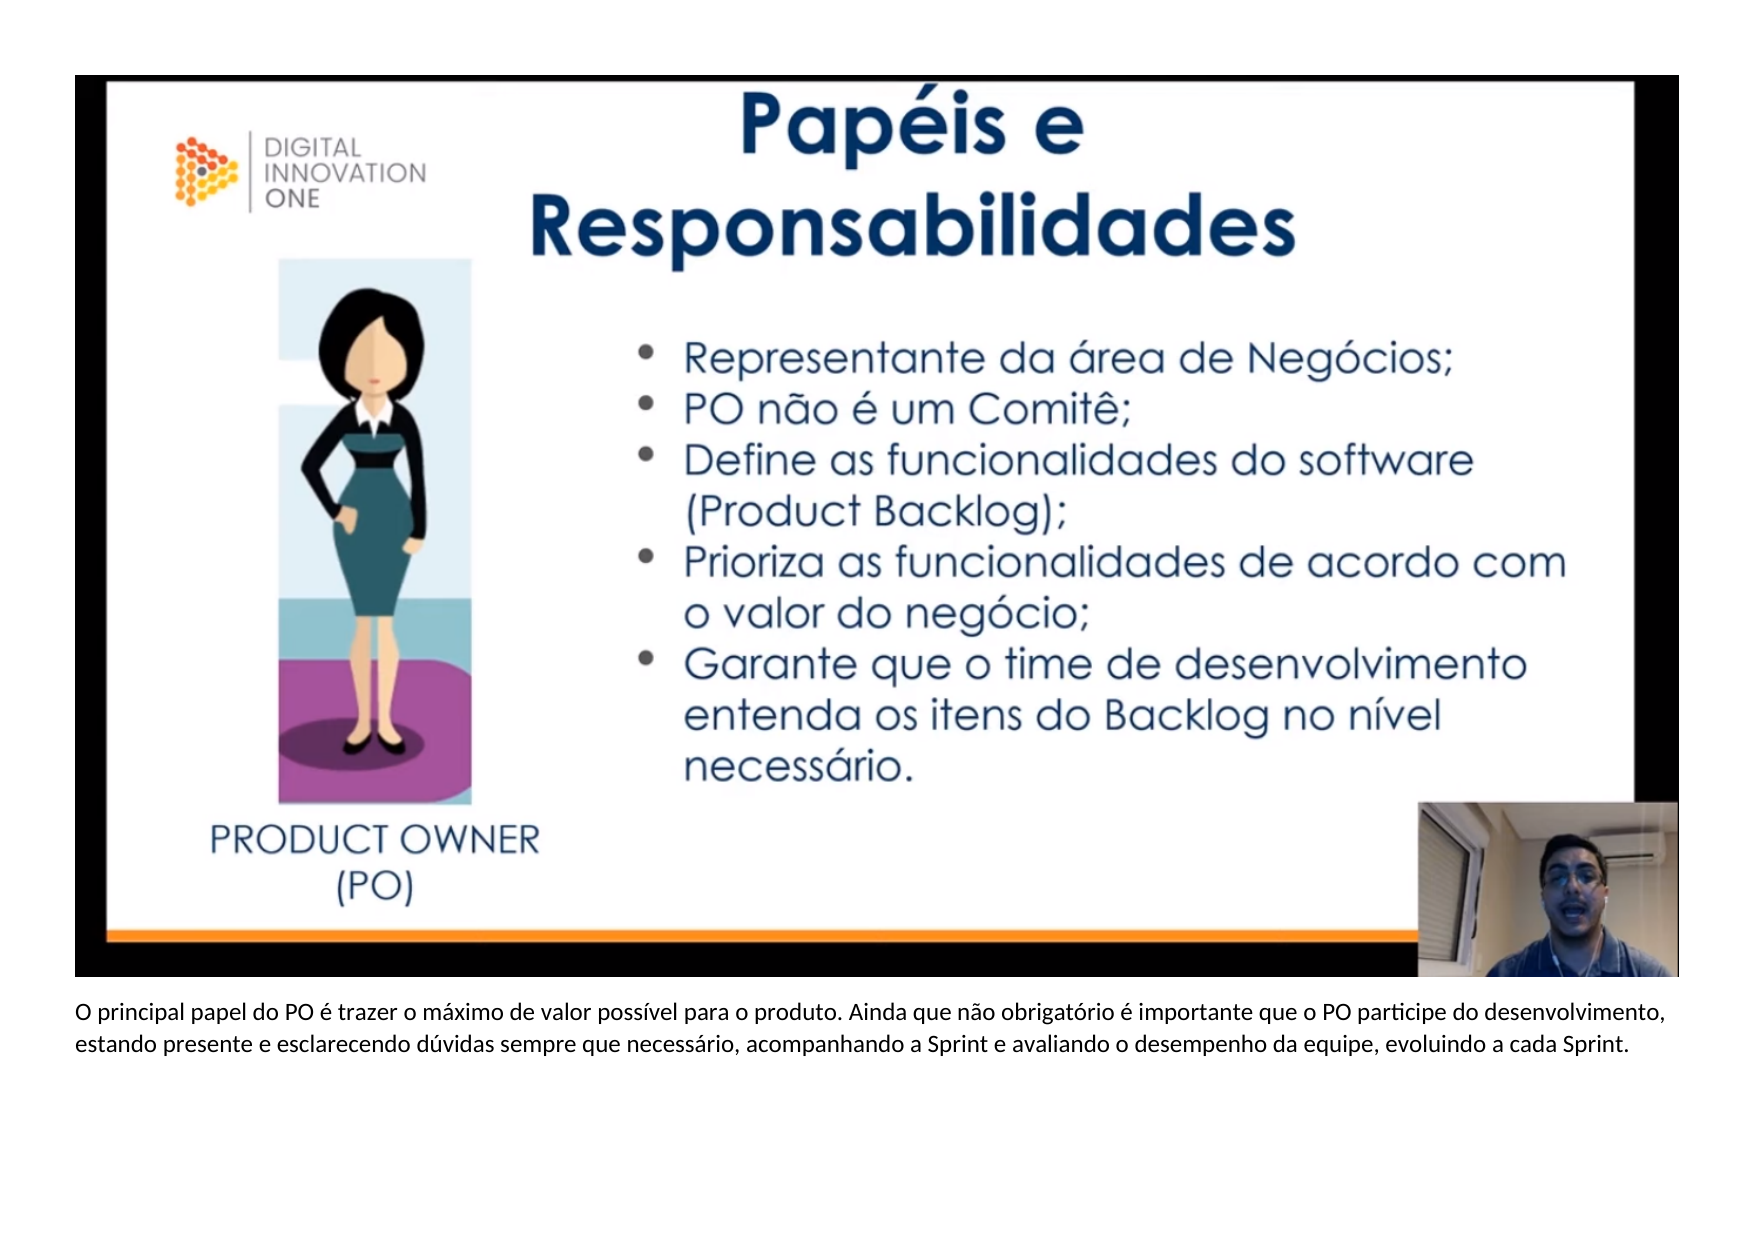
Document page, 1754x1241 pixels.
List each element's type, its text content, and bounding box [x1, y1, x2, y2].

picture [75, 75, 1679, 977]
text O principal papel do PO é trazer o máximo de valor possível para o produto. Ainda que não obrigatório é importante que o PO participe do desenvolvimento, estando presente e esclarecendo dúvidas sempre que necessário, acompanhando a Sprint e avaliando o desempenho da equipe, evoluindo a cada Sprint. [75, 996, 1679, 1059]
